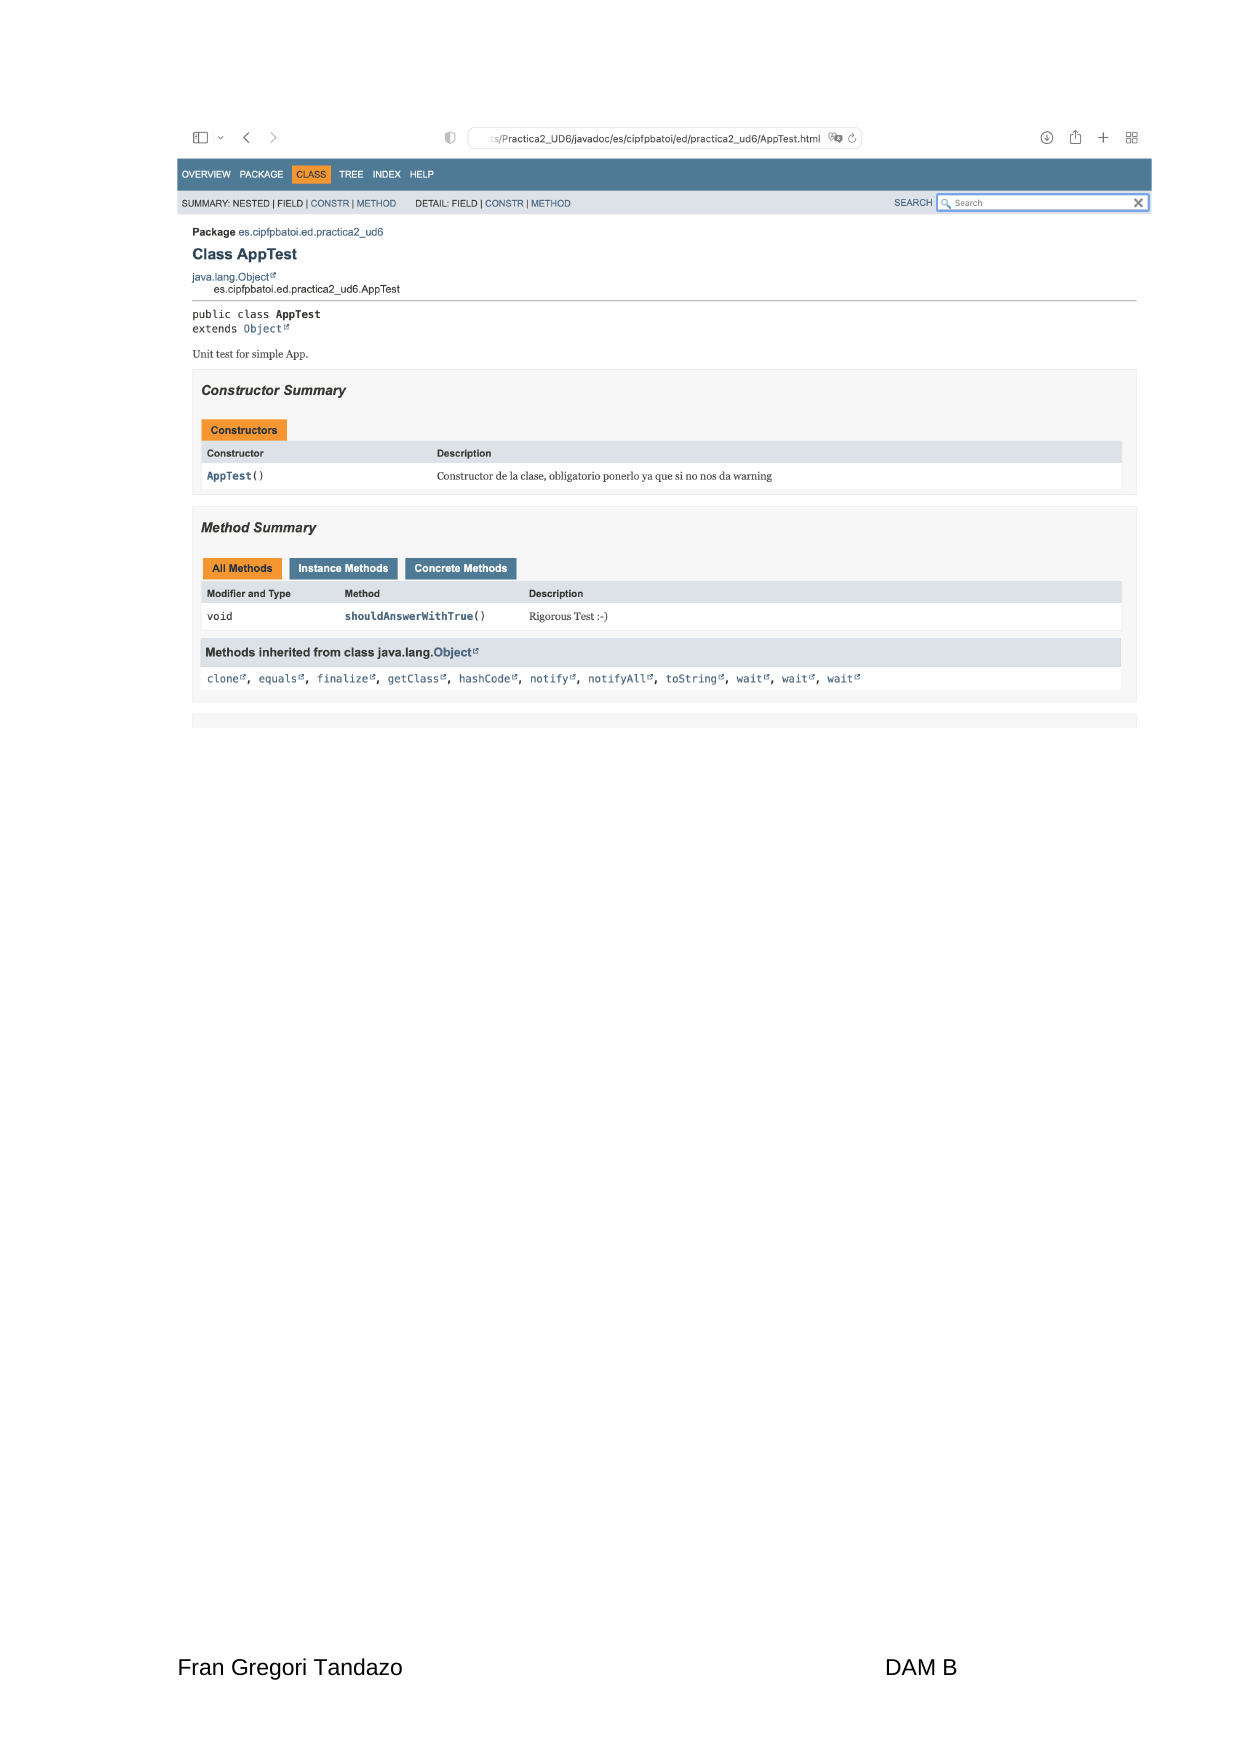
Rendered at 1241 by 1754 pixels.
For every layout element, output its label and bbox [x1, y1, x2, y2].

picture [177, 118, 1152, 728]
